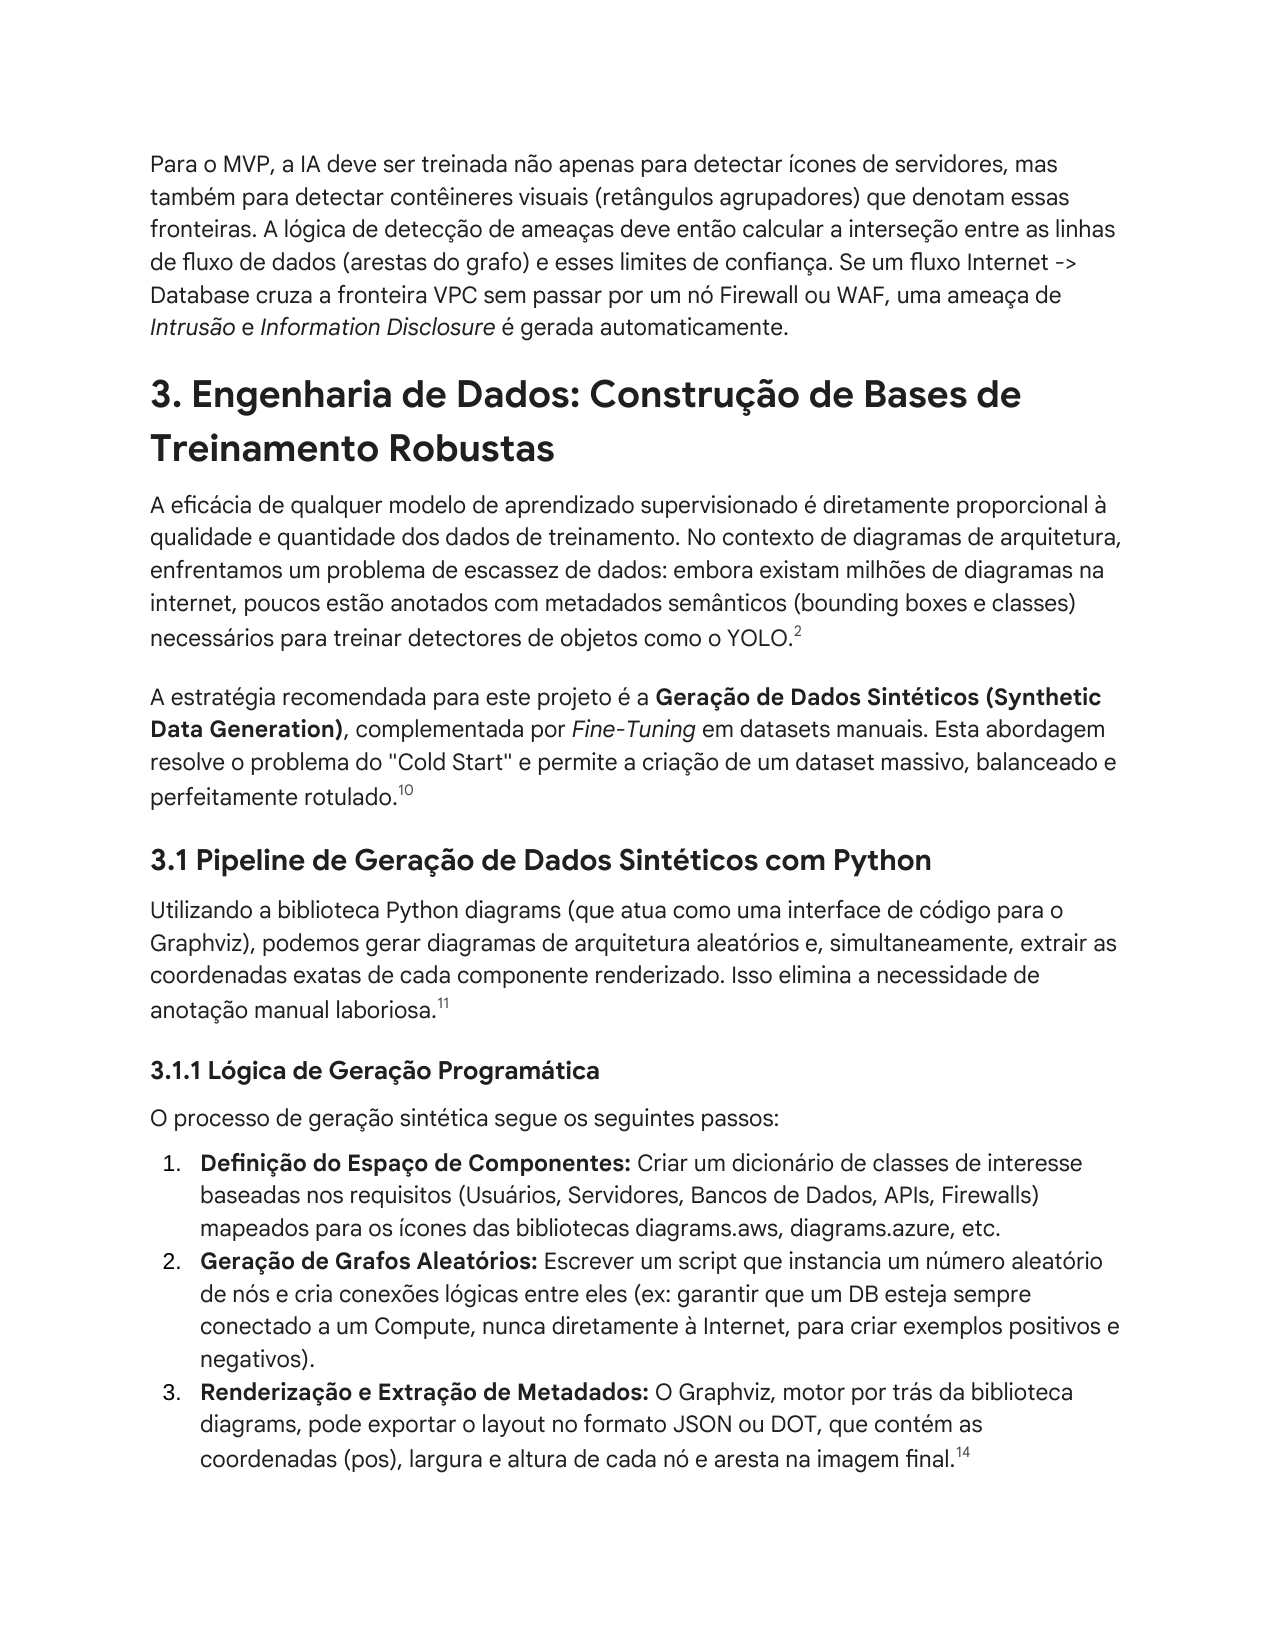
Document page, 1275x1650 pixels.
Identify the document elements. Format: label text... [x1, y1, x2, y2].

text O processo de geração sintética segue os seguintes passos: [150, 1104, 1125, 1132]
subtitle 3.1 Pipeline de Geração de Dados Sintéticos com Python [150, 842, 1125, 879]
text Para o MVP, a IA deve ser treinada não apenas para detectar ícones de servidores, mas também para detectar contêineres visuais (retângulos agrupadores) que denotam essas fronteiras. A lógica de detecção de ameaças deve então calcular a interseção entre as linhas de fluxo de dados (arestas do grafo) e esses limites de confiança. Se um fluxo Internet -> Database cruza a fronteira VPC sem passar por um nó Firewall ou WAF, uma ameaça de Intrusão e Information Disclosure é gerada automaticamente. [150, 150, 1125, 342]
list Renderização e Extração de Metadados: O Graphviz, motor por trás da biblioteca diagrams, pode exportar o layout no formato JSON ou DOT, que contém as coordenadas (pos), largura e altura de cada nó e aresta na imagem final.14 [162, 1378, 1125, 1475]
text A estratégia recomendada para este projeto é a Geração de Dados Sintéticos (Synthetic Data Generation), complementada por Fine-Tuning em datasets manuais. Esta abordagem resolve o problema do "Cold Start" e permite a criação de um dataset massivo, balanceado e perfeitamente rotulado.10 [150, 683, 1125, 813]
text A eficácia de qualquer modelo de aprendizado supervisionado é diretamente proporcional à qualidade e quantidade dos dados de treinamento. No contexto de diagramas de arquitetura, enfrentamos um problema de escassez de dados: embora existam milhões de diagramas na internet, poucos estão anotados com metadados semânticos (bounding boxes e classes) necessários para treinar detectores de objetos como o YOLO.2 [150, 491, 1125, 653]
list Definição do Espaço de Componentes: Criar um dicionário de classes de interesse baseadas nos requisitos (Usuários, Servidores, Bancos de Dados, APIs, Firewalls) mapeados para os ícones das bibliotecas diagrams.aws, diagrams.azure, etc. [162, 1149, 1125, 1243]
subtitle 3.1.1 Lógica de Geração Programática [150, 1056, 1125, 1087]
text Utilizando a biblioteca Python diagrams (que atua como uma interface de código para o Graphviz), podemos gerar diagramas de arquitetura aleatórios e, simultaneamente, extrair as coordenadas exatas de cada componente renderizado. Isso elimina a necessidade de anotação manual laboriosa.11 [150, 896, 1125, 1026]
list Geração de Grafos Aleatórios: Escrever um script que instancia um número aleatório de nós e cria conexões lógicas entre eles (ex: garantir que um DB esteja sempre conectado a um Compute, nunca diretamente à Internet, para criar exemplos positivos e negativos). [162, 1247, 1125, 1374]
subtitle 3. Engenharia de Dados: Construção de Bases de Treinamento Robustas [150, 371, 1125, 472]
